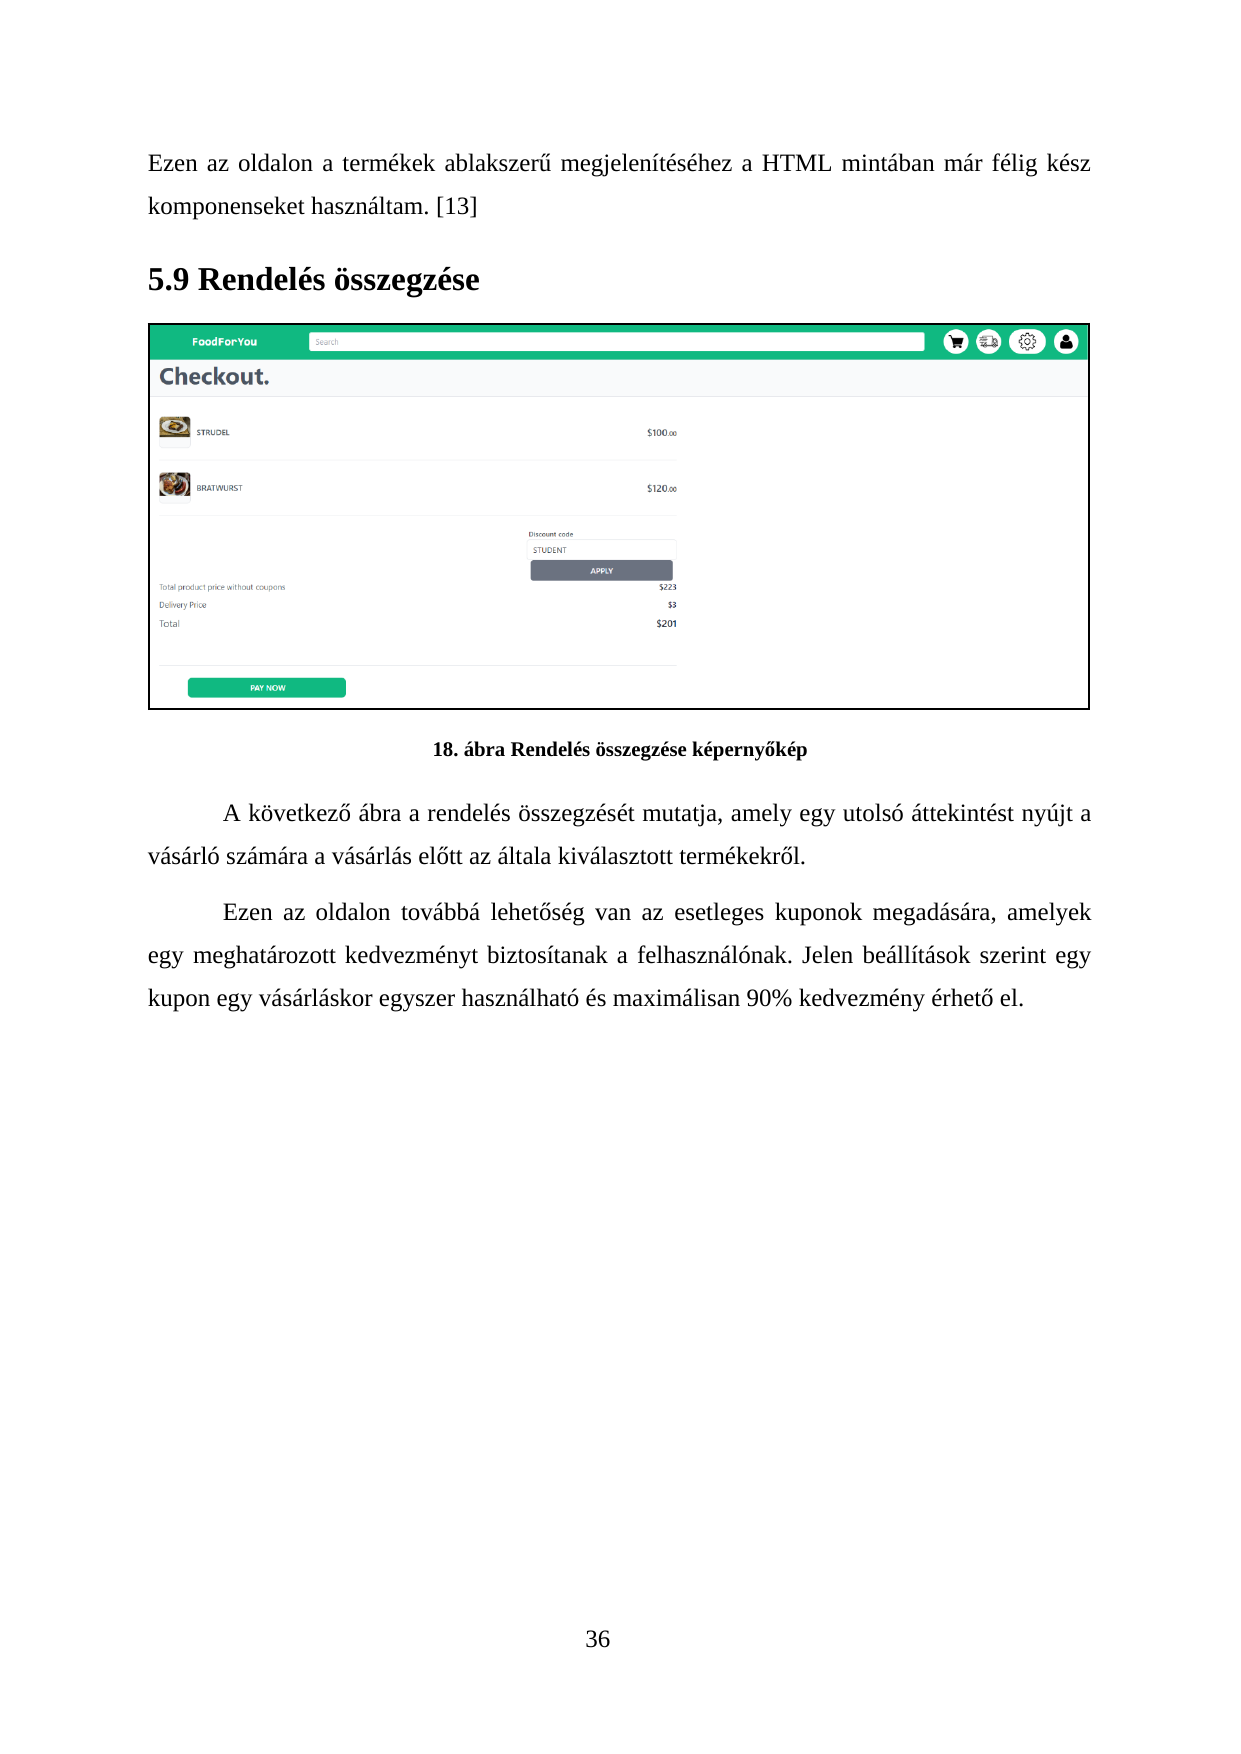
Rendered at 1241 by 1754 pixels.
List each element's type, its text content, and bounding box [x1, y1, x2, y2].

subtitle Rendelés összegzése [148, 259, 1092, 297]
text Ezen az oldalon továbbá lehetőség van az esetleges kuponok megadására, amelyek egy meghatározott kedvezményt biztosítanak a felhasználónak. Jelen beállítások szerint egy kupon egy vásárláskor egyszer használható és maximálisan 90% kedvezmény érhető el. [148, 897, 1092, 1012]
text A következő ábra a rendelés összegzését mutatja, amely egy utolsó áttekintést nyújt a vásárló számára a vásárlás előtt az általa kiválasztott termékekről. [148, 798, 1092, 870]
text Ezen az oldalon a termékek ablakszerű megjelenítéséhez a HTML mintában már félig kész komponenseket használtam. [148, 148, 1092, 219]
picture [150, 325, 1088, 708]
